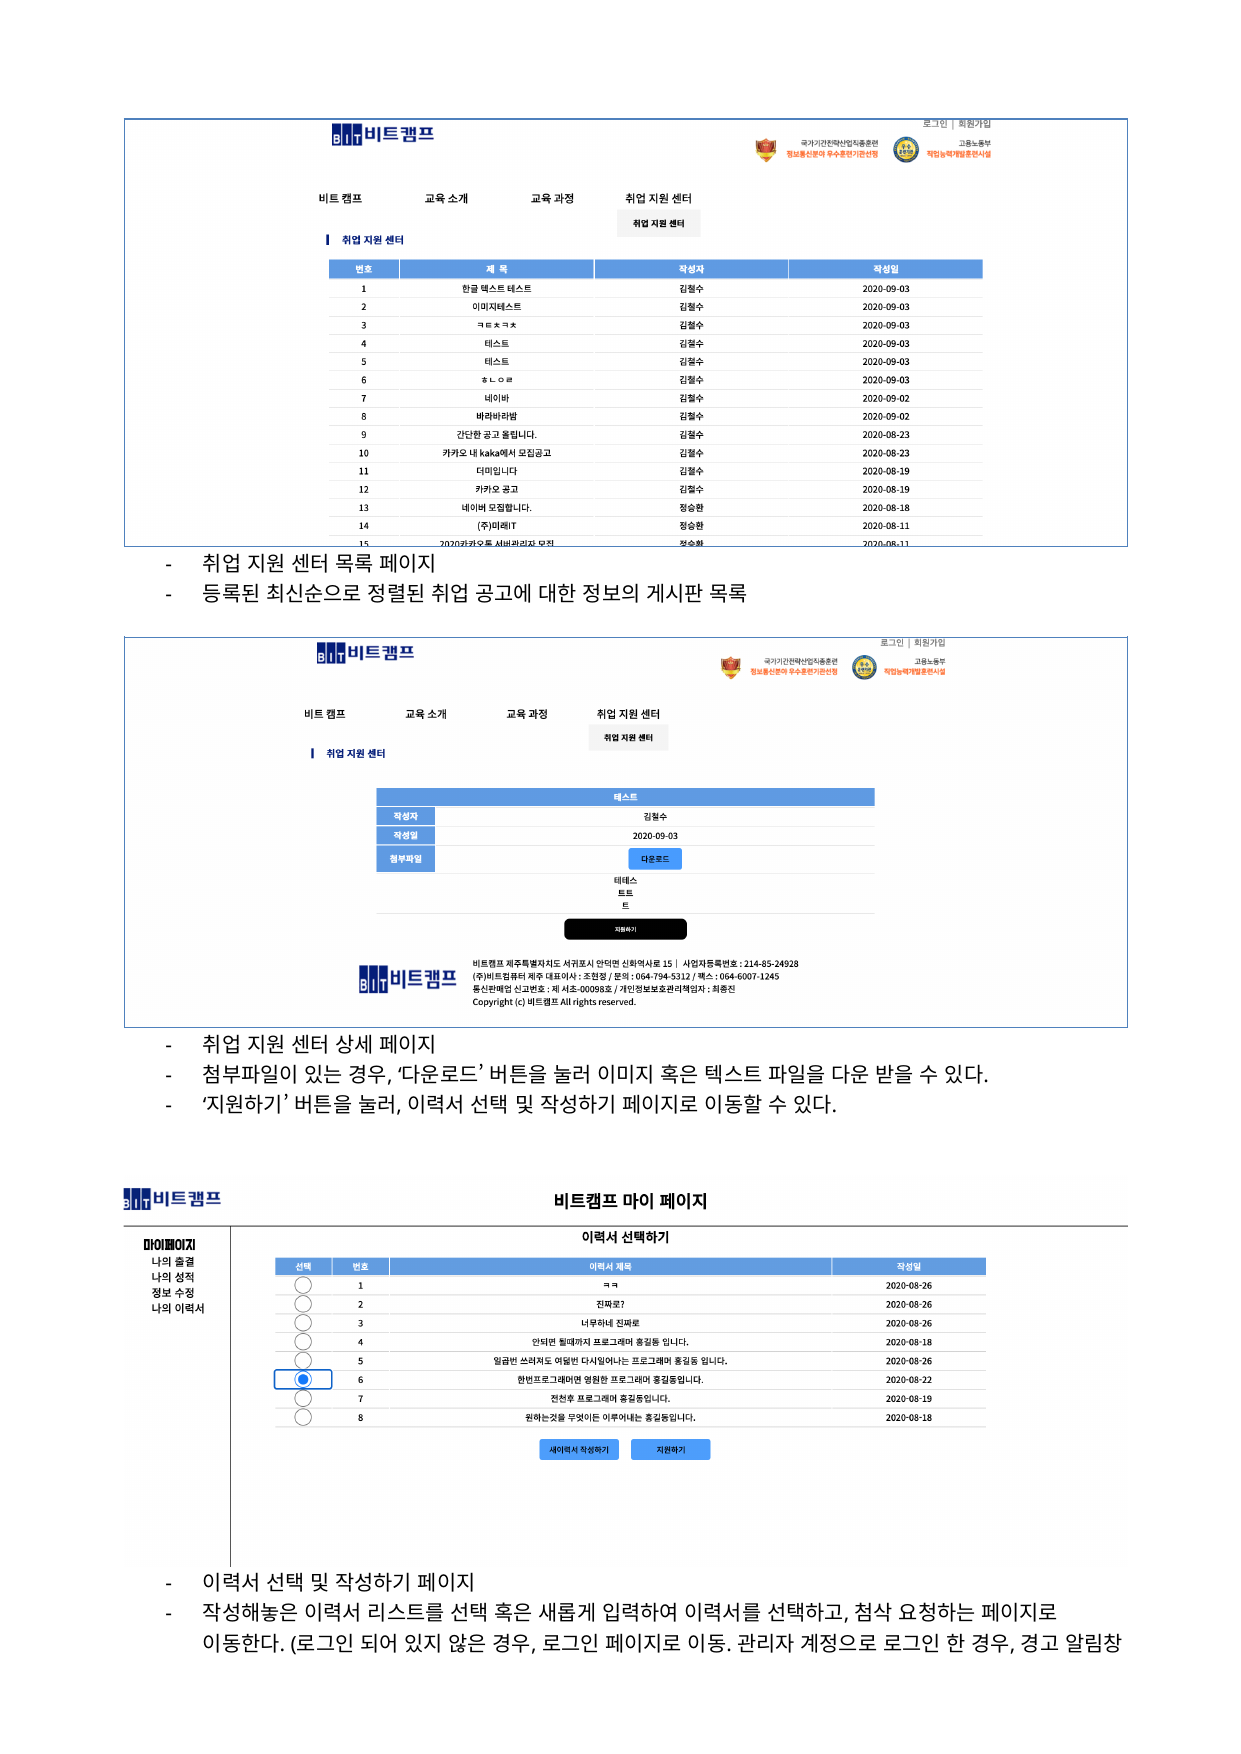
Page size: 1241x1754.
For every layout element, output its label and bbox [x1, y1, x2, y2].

picture [125, 120, 1127, 546]
picture [125, 638, 1127, 1027]
picture [123, 1175, 1128, 1567]
table_cell [112, 118, 1139, 1657]
